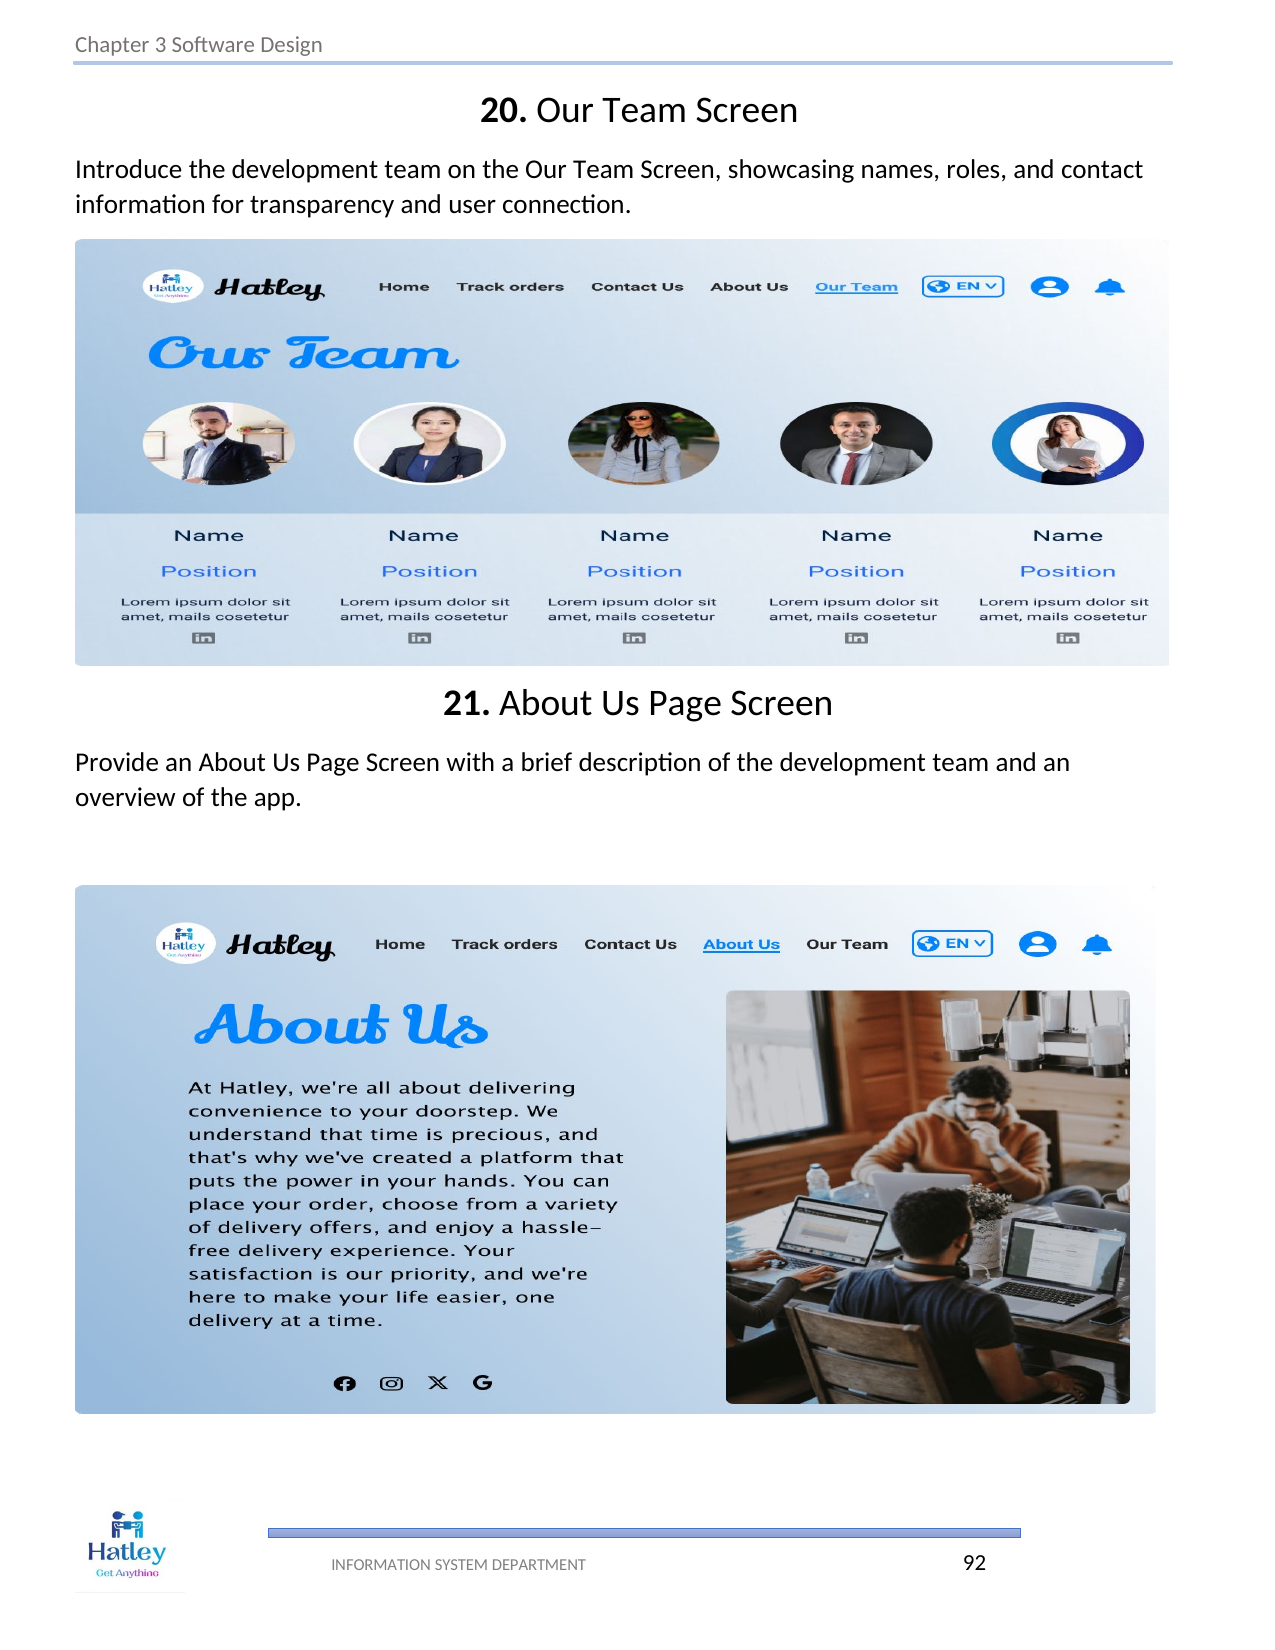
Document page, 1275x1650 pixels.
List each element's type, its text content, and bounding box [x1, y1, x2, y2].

picture [269, 1529, 1020, 1537]
subtitle About Us Page Screen [443, 248, 1248, 725]
text Introduce the development team on the Our Team Screen, showcasing names, roles, and contact information for transparency and user connection. [75, 152, 1248, 221]
subtitle Our Team Screen [480, 86, 1248, 132]
picture [75, 1498, 185, 1593]
picture [75, 885, 1156, 1414]
picture [75, 239, 1169, 666]
text Provide an About Us Page Screen with a brief description of the development team and an overview of the app. [75, 745, 1173, 814]
